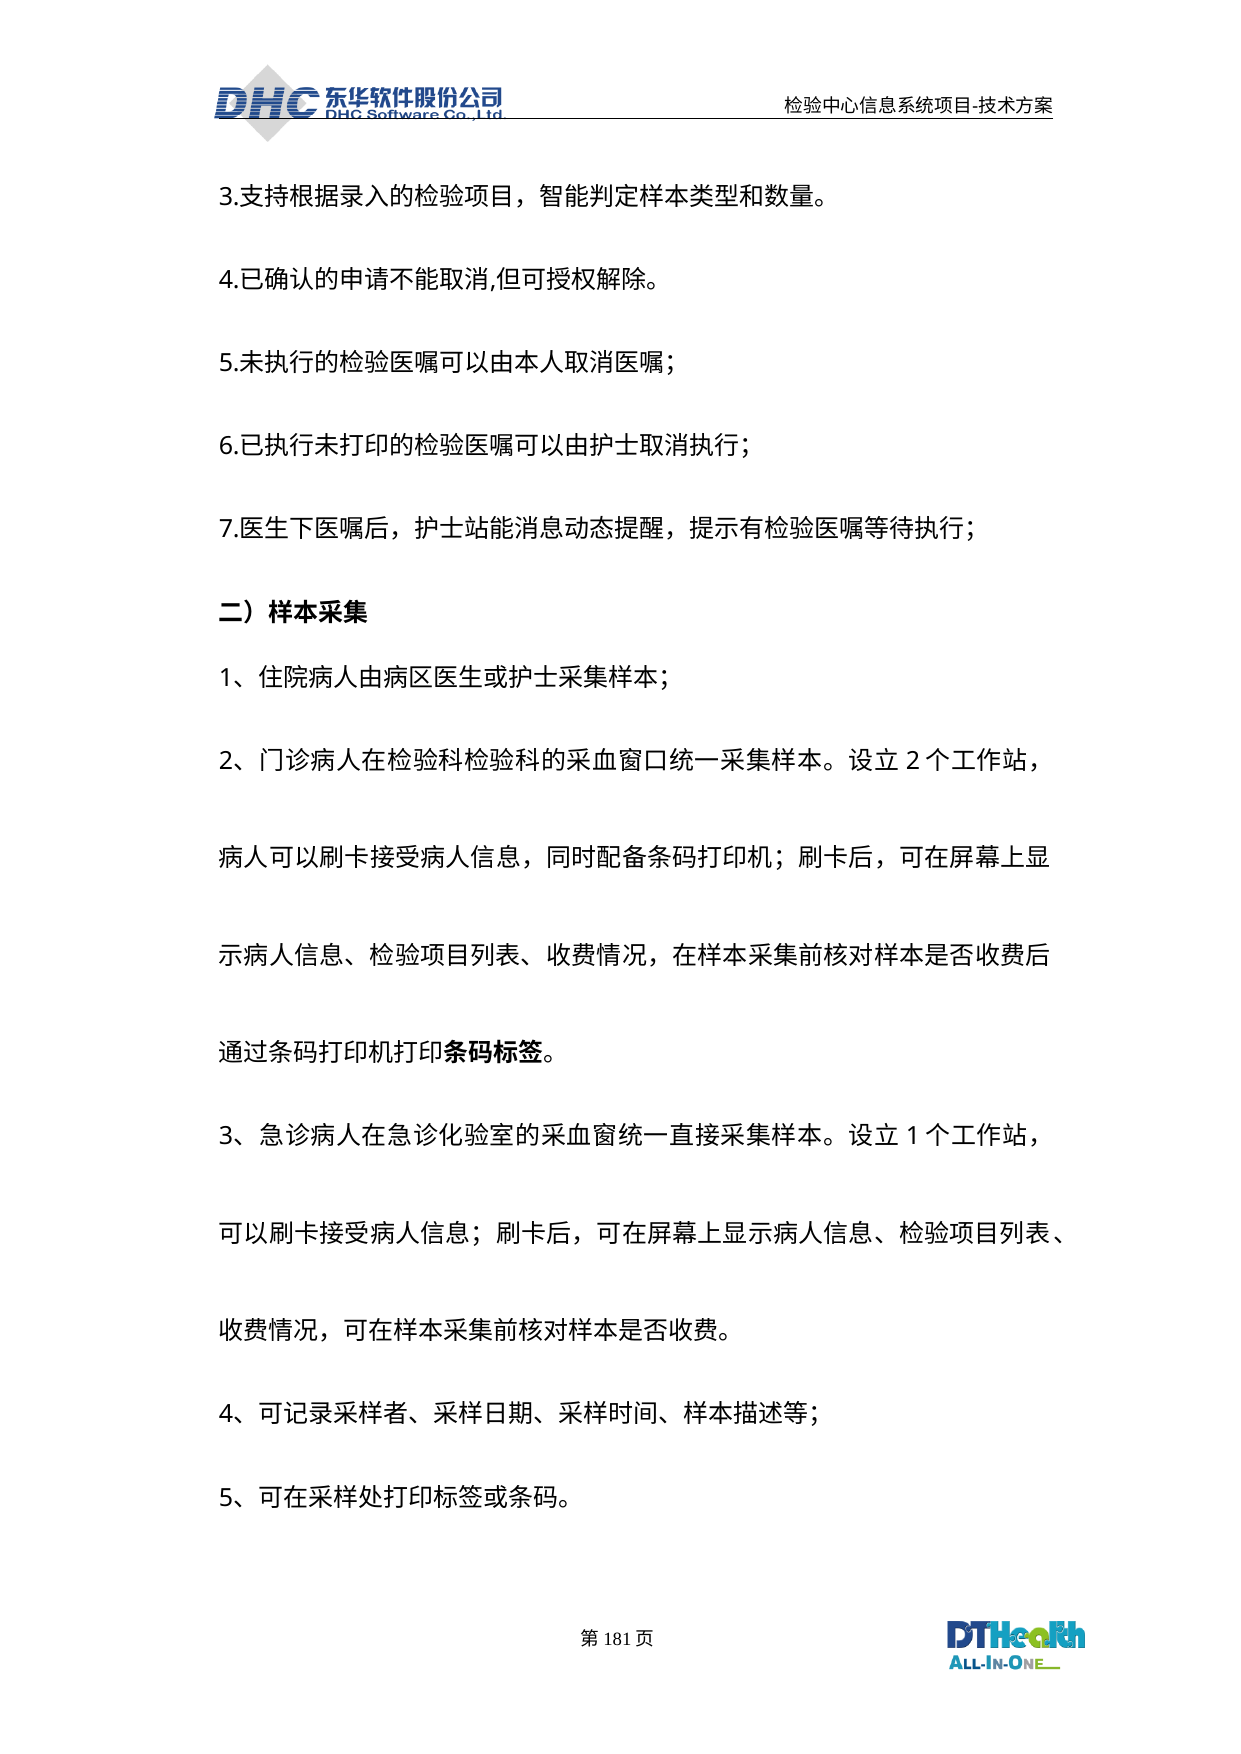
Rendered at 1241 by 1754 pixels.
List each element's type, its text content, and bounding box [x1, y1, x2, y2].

text 4、可记录采样者、采样日期、采样时间、样本描述等； [218, 1379, 1053, 1444]
text 6.已执行未打印的检验医嘱可以由护士取消执行； [218, 411, 1053, 476]
text 1、住院病人由病区医生或护士采集样本； [218, 643, 1053, 708]
text 3.支持根据录入的检验项目，智能判定样本类型和数量。 [218, 162, 1053, 227]
text 二）样本采集 [218, 578, 1053, 643]
text 5、可在采样处打印标签或条码。 [218, 1463, 1053, 1528]
picture [947, 1653, 1061, 1670]
picture [947, 1621, 1085, 1648]
text 5.未执行的检验医嘱可以由本人取消医嘱； [218, 328, 1053, 393]
text 4.已确认的申请不能取消,但可授权解除。 [218, 245, 1053, 310]
text 7.医生下医嘱后，护士站能消息动态提醒，提示有检验医嘱等待执行； [218, 494, 1053, 559]
text 2、门诊病人在检验科检验科的采血窗口统一采集样本。设立2个工作站，病人可以刷卡接受病人信息，同时配备条码打印机；刷卡后，可在屏幕上显示病人信息、检验项目列表、收费情况，在样本采集前核对样本是否收费后通过条码打印机打印条码标签。 [218, 726, 1053, 1083]
picture [214, 64, 506, 142]
text 3、急诊病人在急诊化验室的采血窗统一直接采集样本。设立1个工作站，可以刷卡接受病人信息；刷卡后，可在屏幕上显示病人信息、检验项目列表、收费情况，可在样本采集前核对样本是否收费。 [218, 1101, 1053, 1361]
